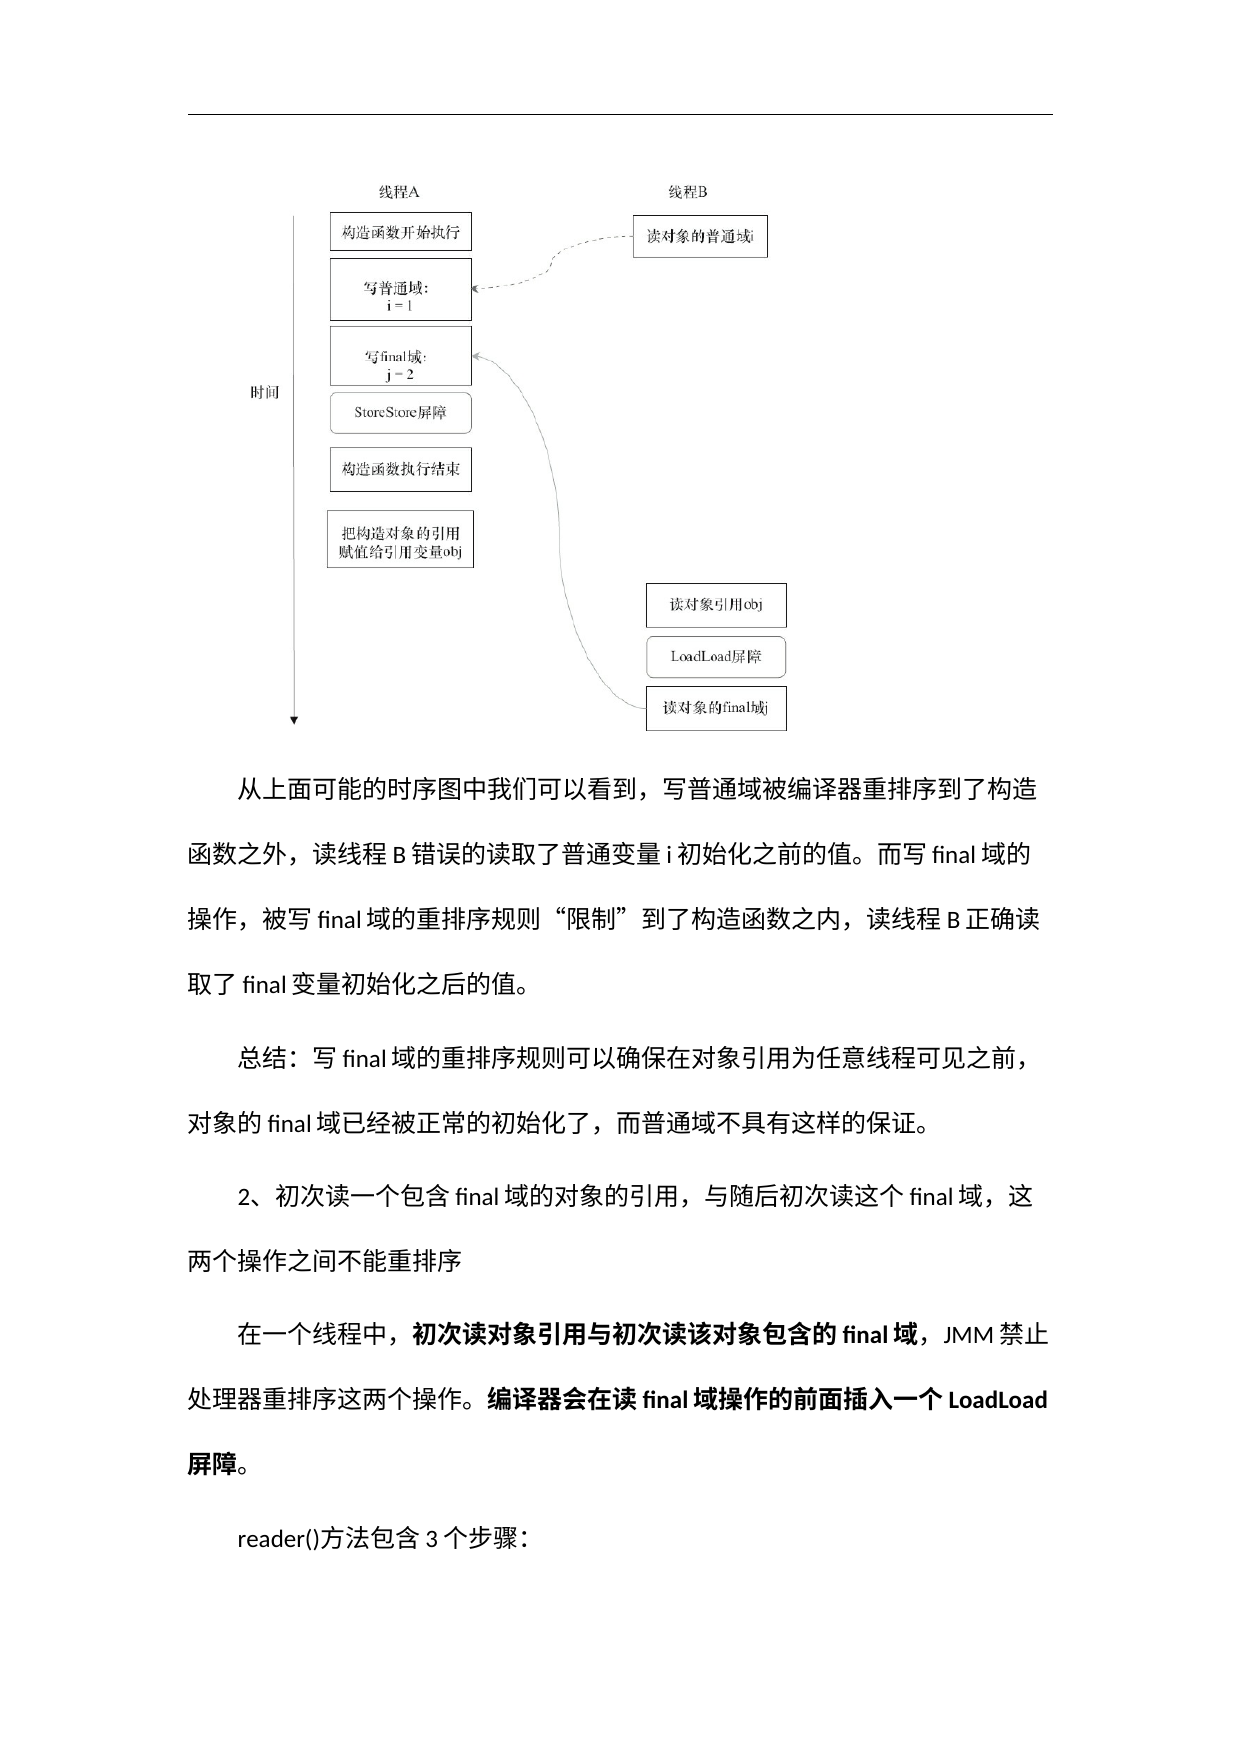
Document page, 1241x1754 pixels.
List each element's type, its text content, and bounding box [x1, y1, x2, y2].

text 2、初次读一个包含final域的对象的引用，与随后初次读这个final域，这两个操作之间不能重排序 [187, 1162, 1053, 1292]
text reader()方法包含3个步骤： [187, 1504, 1053, 1569]
text 总结：写final域的重排序规则可以确保在对象引用为任意线程可见之前，对象的final域已经被正常的初始化了，而普通域不具有这样的保证。 [187, 1024, 1053, 1154]
picture [231, 173, 802, 736]
text 从上面可能的时序图中我们可以看到，写普通域被编译器重排序到了构造函数之外，读线程B错误的读取了普通变量i初始化之前的值。而写final域的操作，被写final域的重排序规则“限制”到了构造函数之内，读线程B正确读取了final变量初始化之后的值。 [187, 755, 1053, 1015]
text 在一个线程中，初次读对象引用与初次读该对象包含的final域，JMM禁止处理器重排序这两个操作。编译器会在读final域操作的前面插入一个LoadLoad屏障。 [187, 1300, 1053, 1495]
